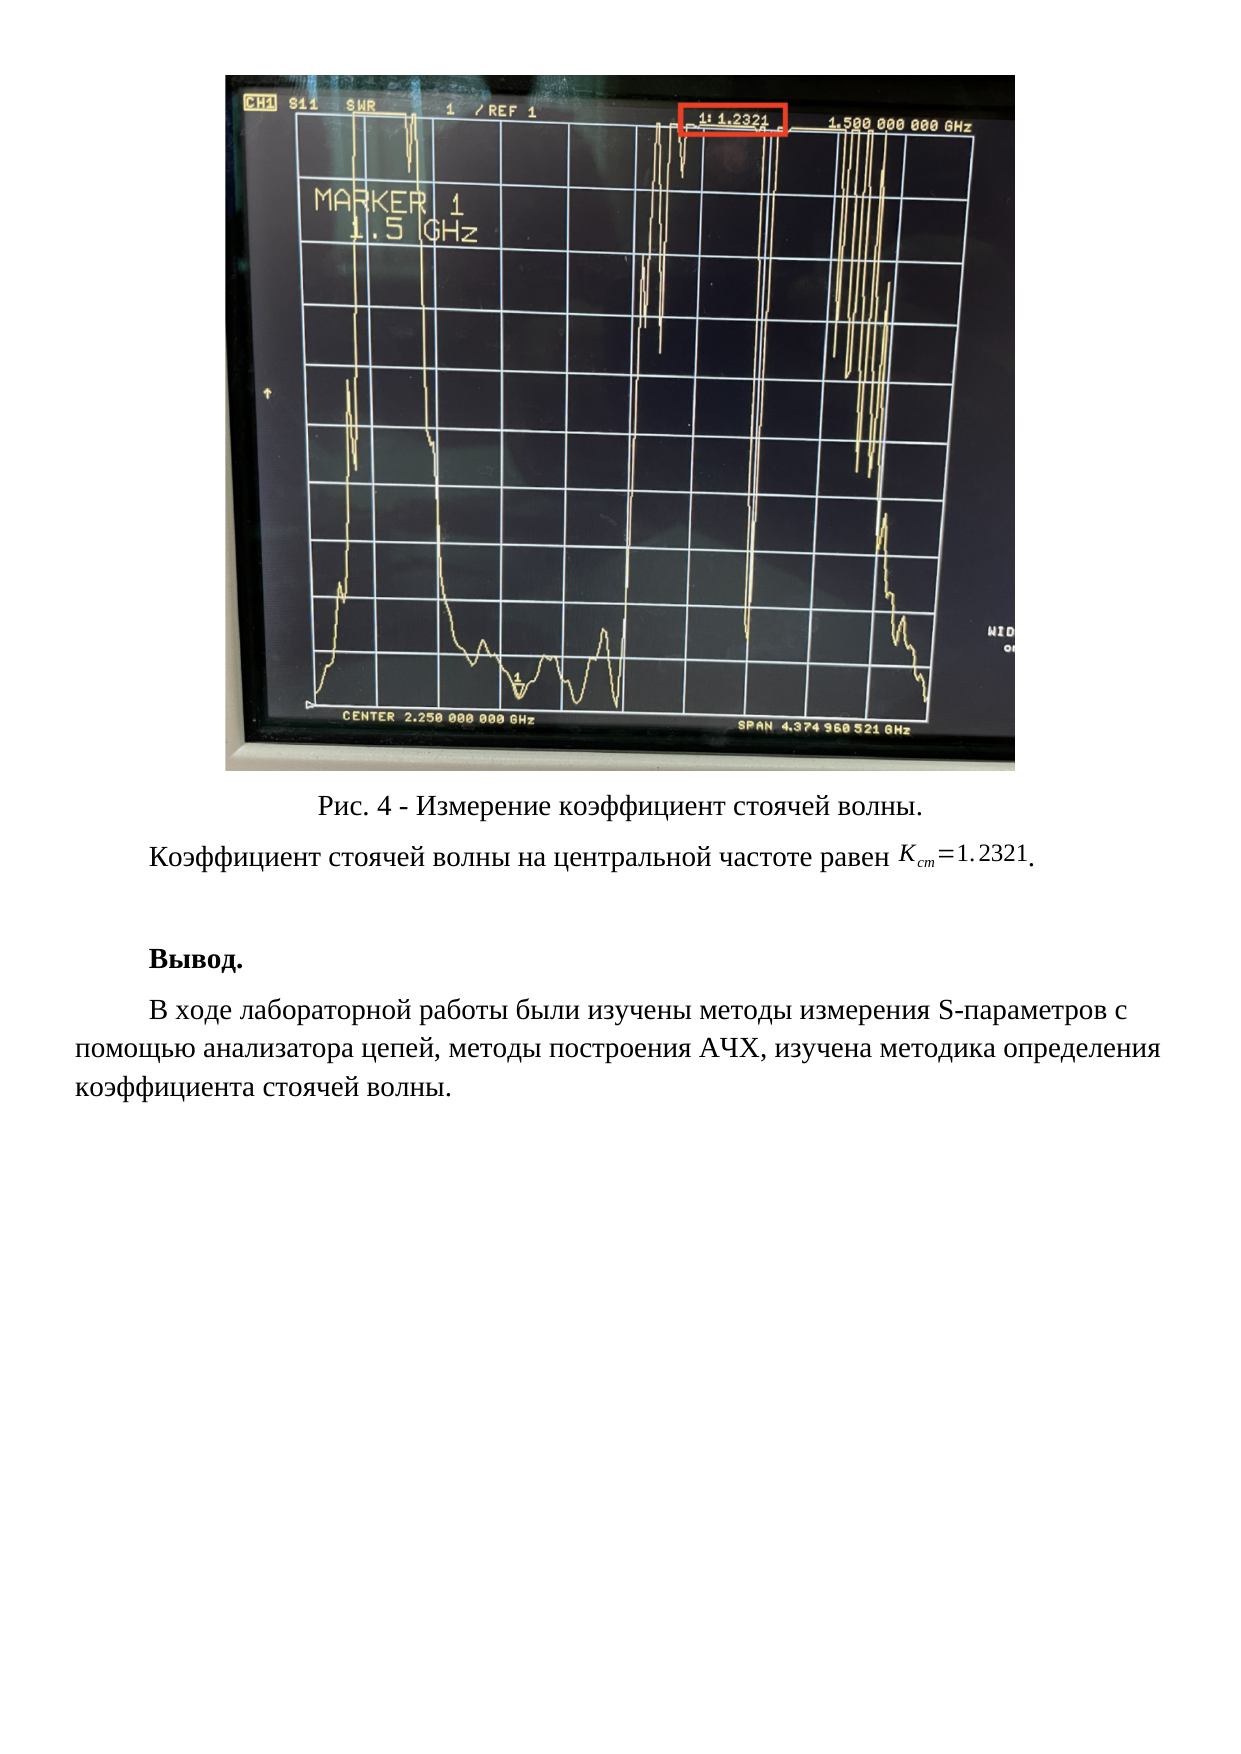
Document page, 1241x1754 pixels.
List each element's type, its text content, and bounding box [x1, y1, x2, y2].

text Вывод. [75, 941, 1165, 974]
text В ходе лабораторной работы были изучены методы измерения S-параметров с помощью анализатора цепей, методы построения АЧХ, изучена методика определения коэффициента стоячей волны. [75, 992, 1165, 1102]
list Рис. 4 - Измерение коэффициент стоячей волны. [75, 788, 1165, 821]
picture [225, 75, 1015, 771]
text Коэффициент стоячей волны на центральной частоте равен . [75, 839, 1165, 872]
